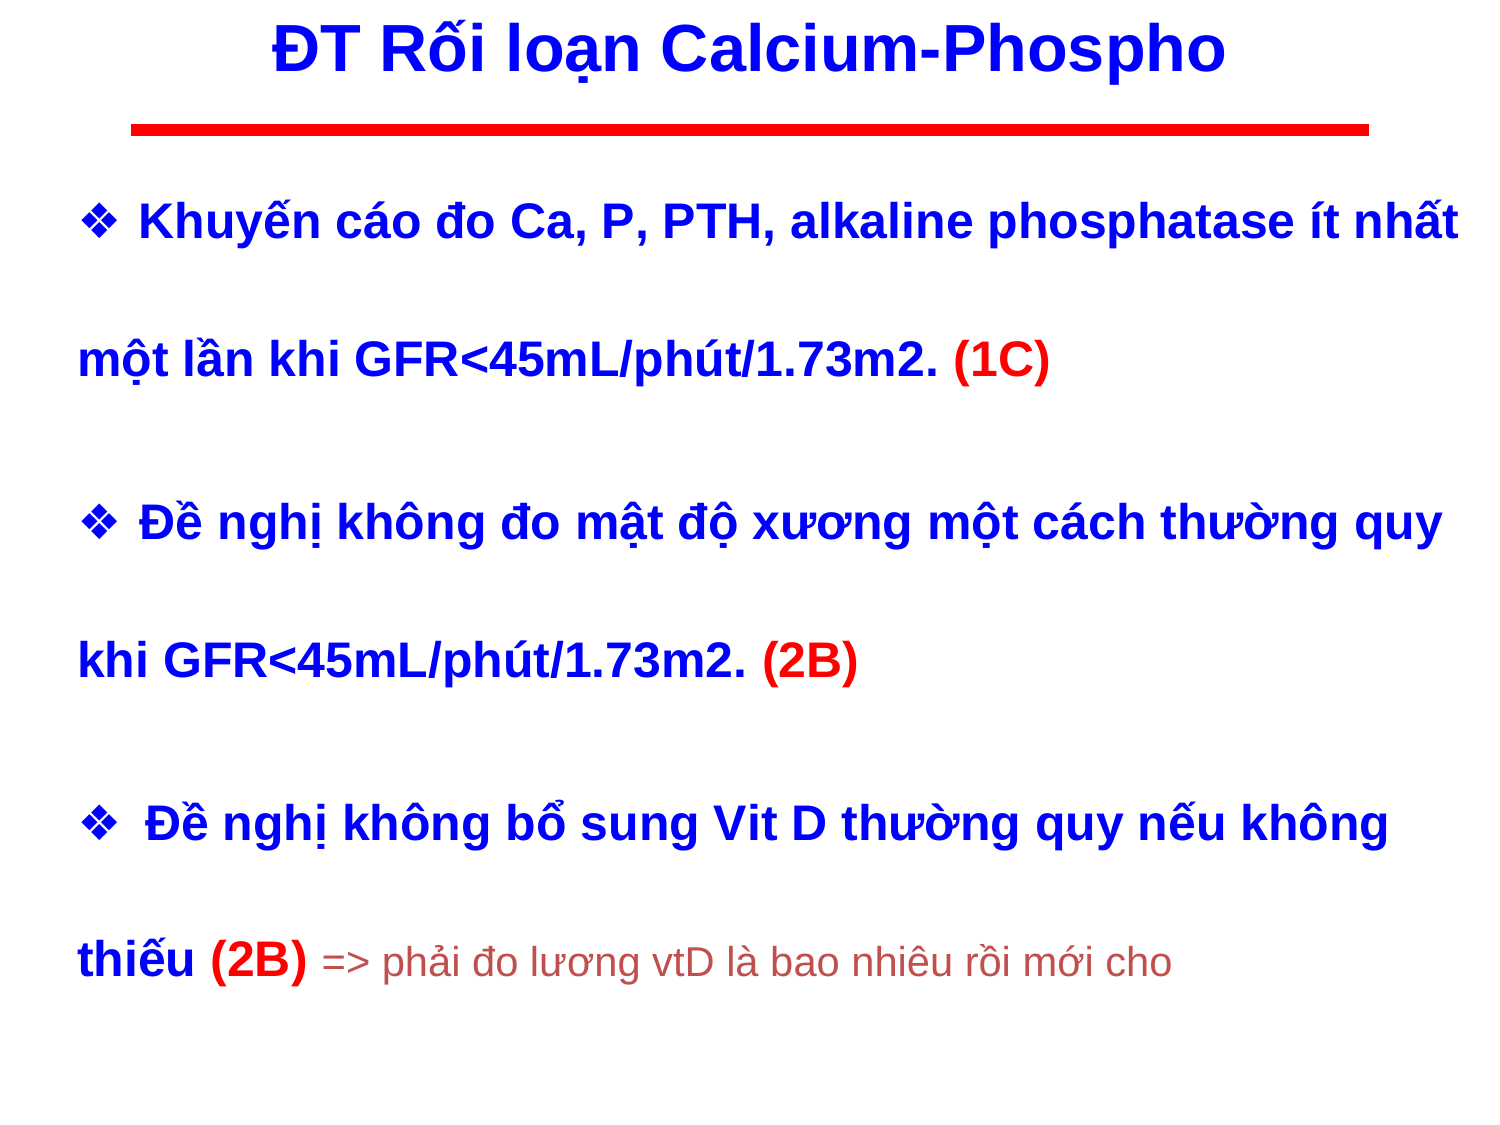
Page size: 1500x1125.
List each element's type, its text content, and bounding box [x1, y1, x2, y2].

list Đề nghị không bổ sung Vit D thường quy nếu không thiếu (2B) => phải đo lương vtD là bao nhiêu rồi mới cho [77, 768, 1485, 987]
text ĐT Rối loạn Calcium-Phospho [79, 8, 1421, 85]
list Đề nghị không đo mật độ xương một cách thường quy khi GFR<45mL/phút/1.73m2. (2B) [77, 467, 1485, 688]
list Khuyến cáo đo Ca, P, PTH, alkaline phosphatase ít nhất một lần khi GFR<45mL/phút/1.73m2. (1C) [77, 166, 1485, 387]
